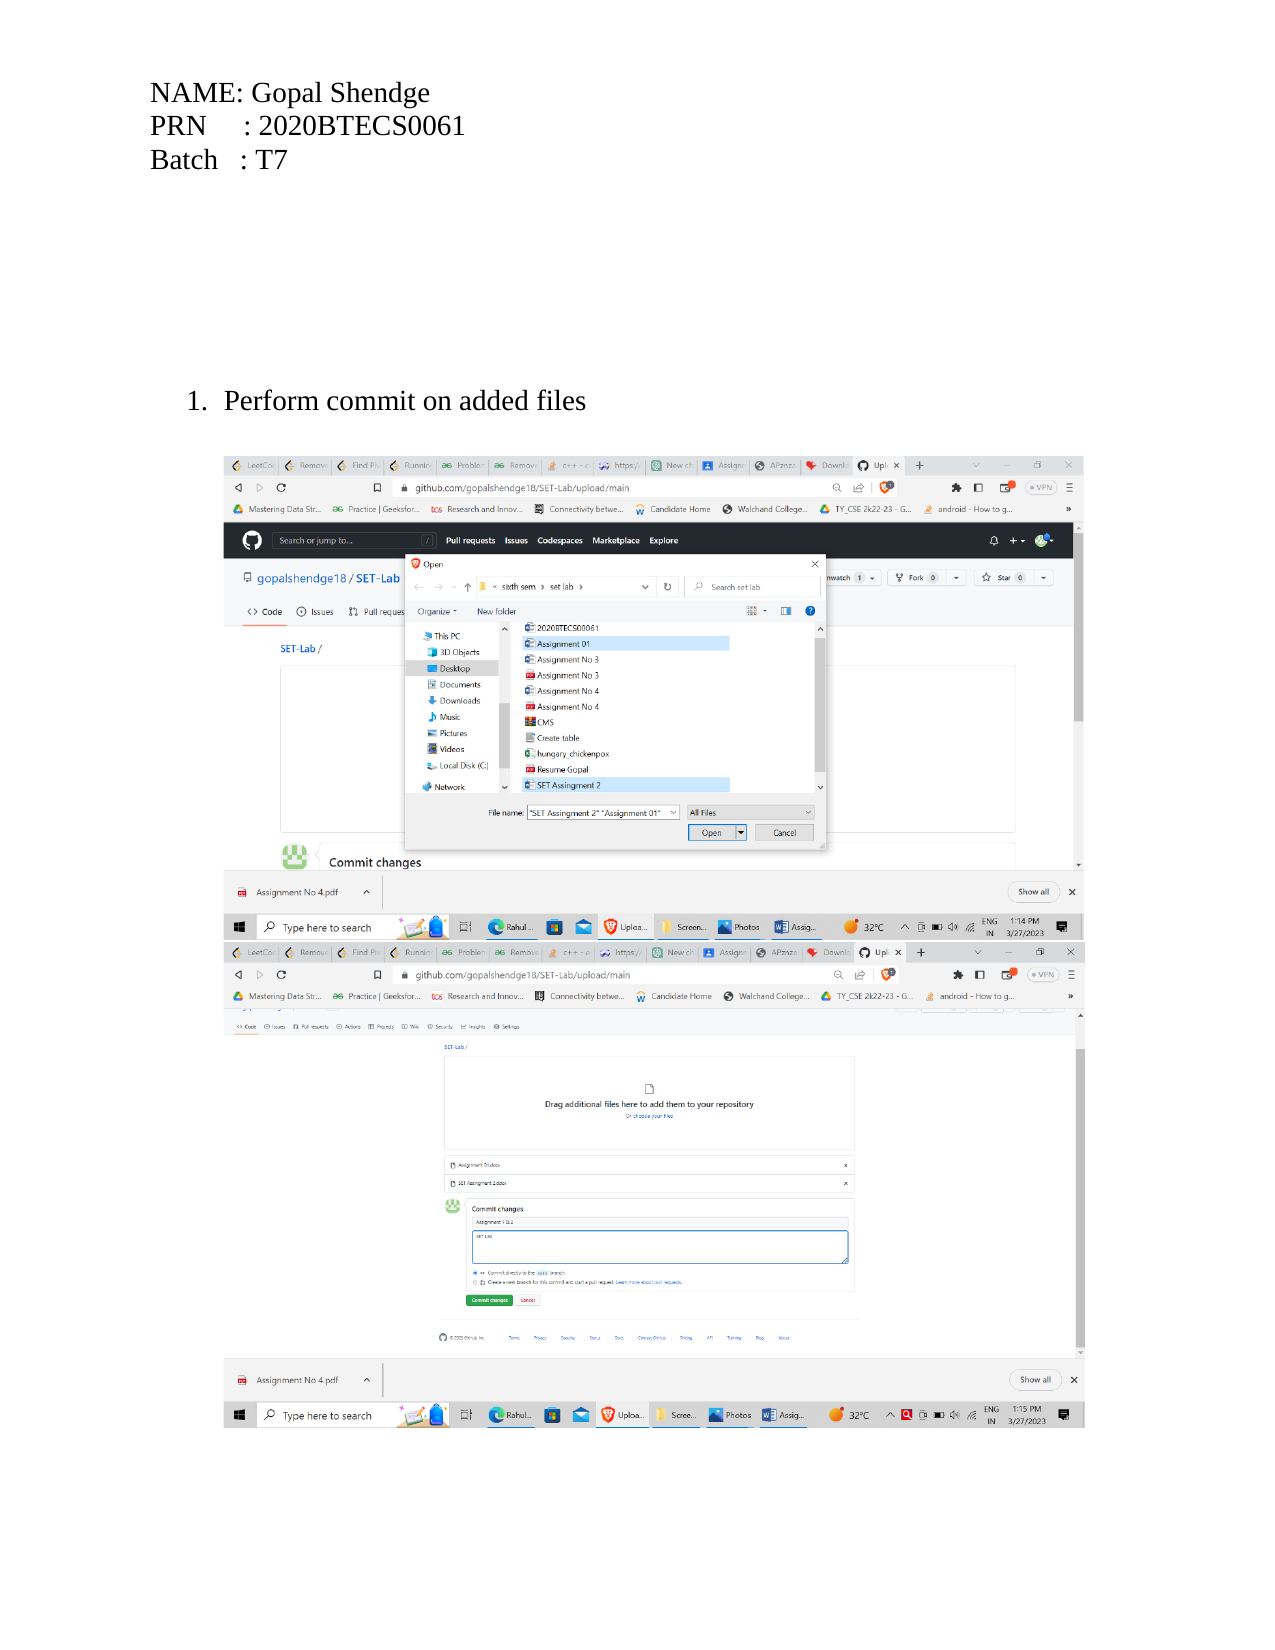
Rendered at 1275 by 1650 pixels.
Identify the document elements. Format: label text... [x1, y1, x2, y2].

picture [223, 456, 1084, 940]
picture [223, 942, 1085, 1428]
list Perform commit on added files [186, 383, 1111, 417]
